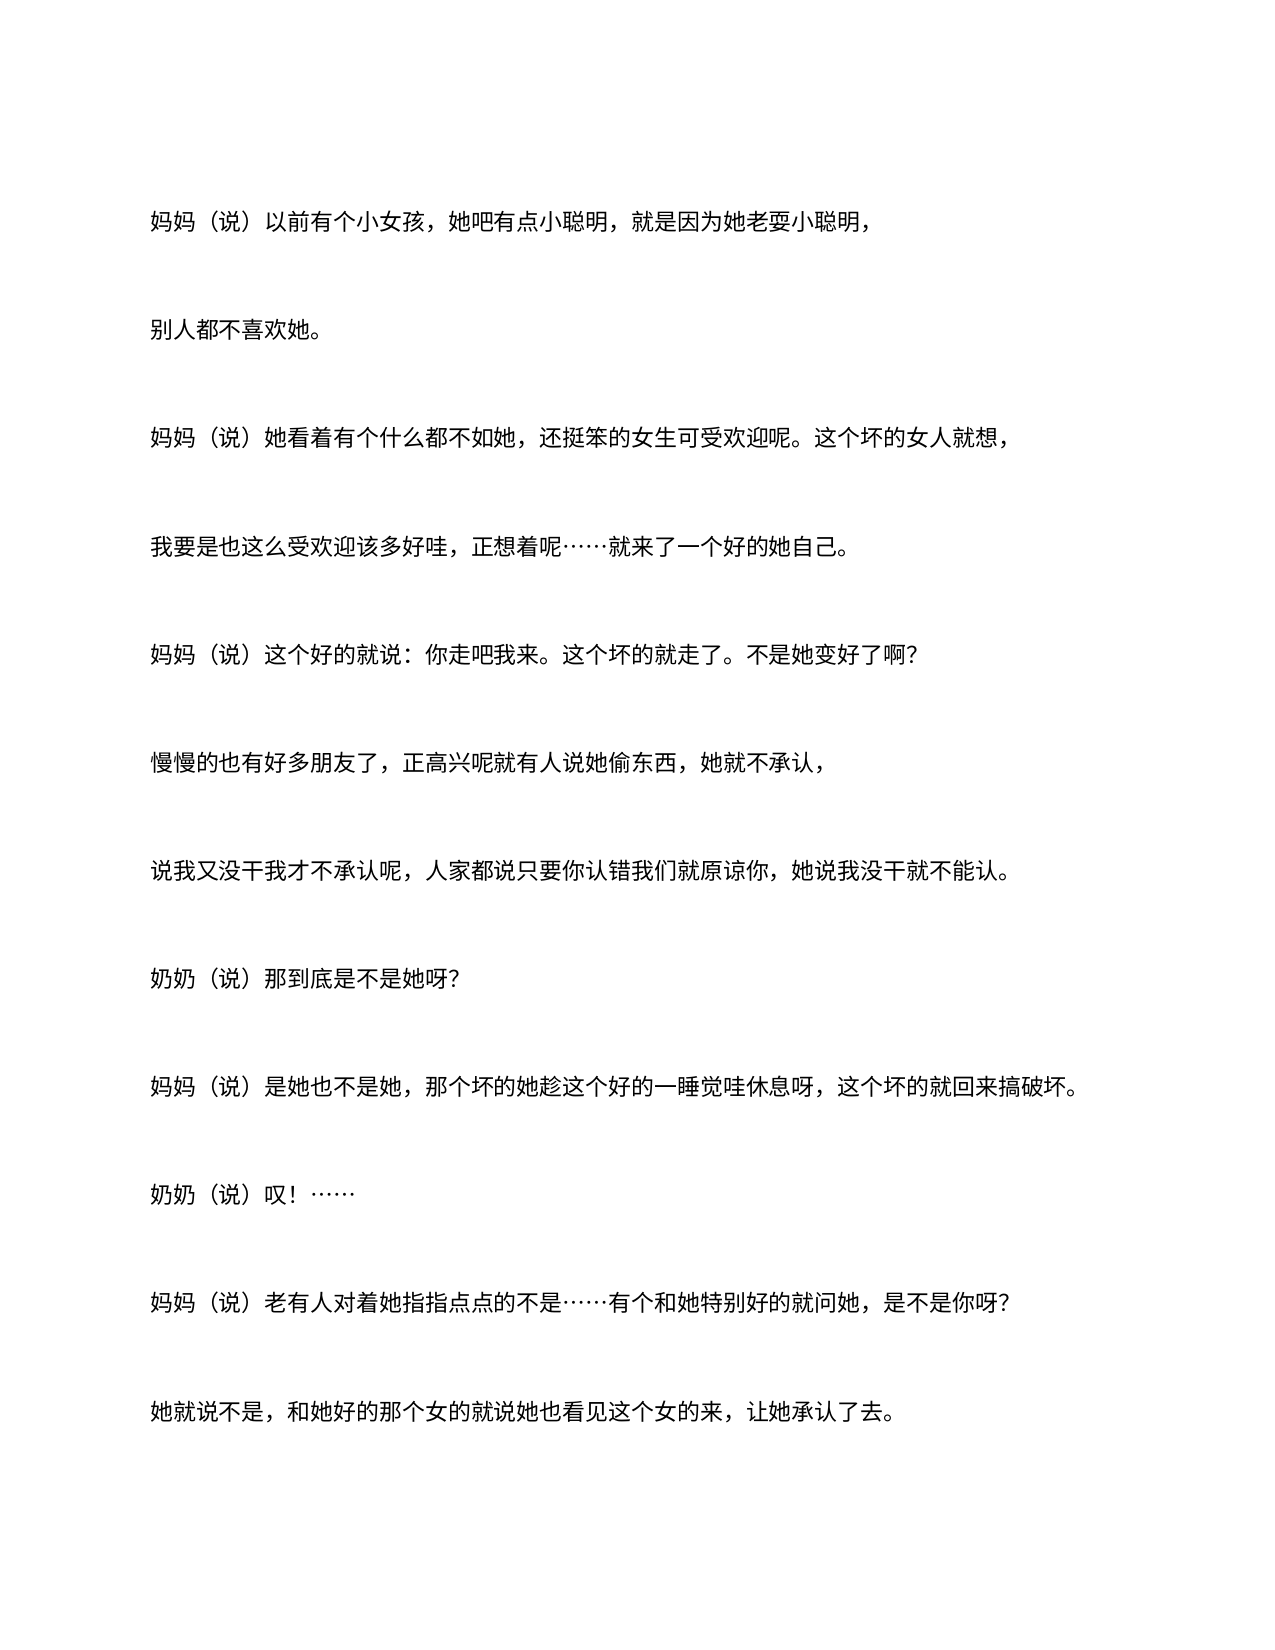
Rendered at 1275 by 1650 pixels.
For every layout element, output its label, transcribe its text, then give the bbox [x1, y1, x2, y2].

text 奶奶（说）叹！…… [150, 1177, 1125, 1210]
text 我要是也这么受欢迎该多好哇，正想着呢……就来了一个好的她自己。 [150, 528, 1125, 562]
text 说我又没干我才不承认呢，人家都说只要你认错我们就原谅你，她说我没干就不能认。 [150, 853, 1125, 886]
text 她就说不是，和她好的那个女的就说她也看见这个女的来，让她承认了去。 [150, 1393, 1125, 1427]
text 奶奶（说）那到底是不是她呀？ [150, 961, 1125, 994]
text 妈妈（说）以前有个小女孩，她吧有点小聪明，就是因为她老耍小聪明， [150, 204, 1125, 237]
text 妈妈（说）这个好的就说：你走吧我来。这个坏的就走了。不是她变好了啊？ [150, 637, 1125, 670]
text 别人都不喜欢她。 [150, 312, 1125, 345]
text 妈妈（说）是她也不是她，那个坏的她趁这个好的一睡觉哇休息呀，这个坏的就回来搞破坏。 [150, 1069, 1125, 1102]
text 妈妈（说）老有人对着她指指点点的不是……有个和她特别好的就问她，是不是你呀？ [150, 1285, 1125, 1318]
text 慢慢的也有好多朋友了，正高兴呢就有人说她偷东西，她就不承认， [150, 745, 1125, 778]
text 妈妈（说）她看着有个什么都不如她，还挺笨的女生可受欢迎呢。这个坏的女人就想， [150, 420, 1125, 453]
